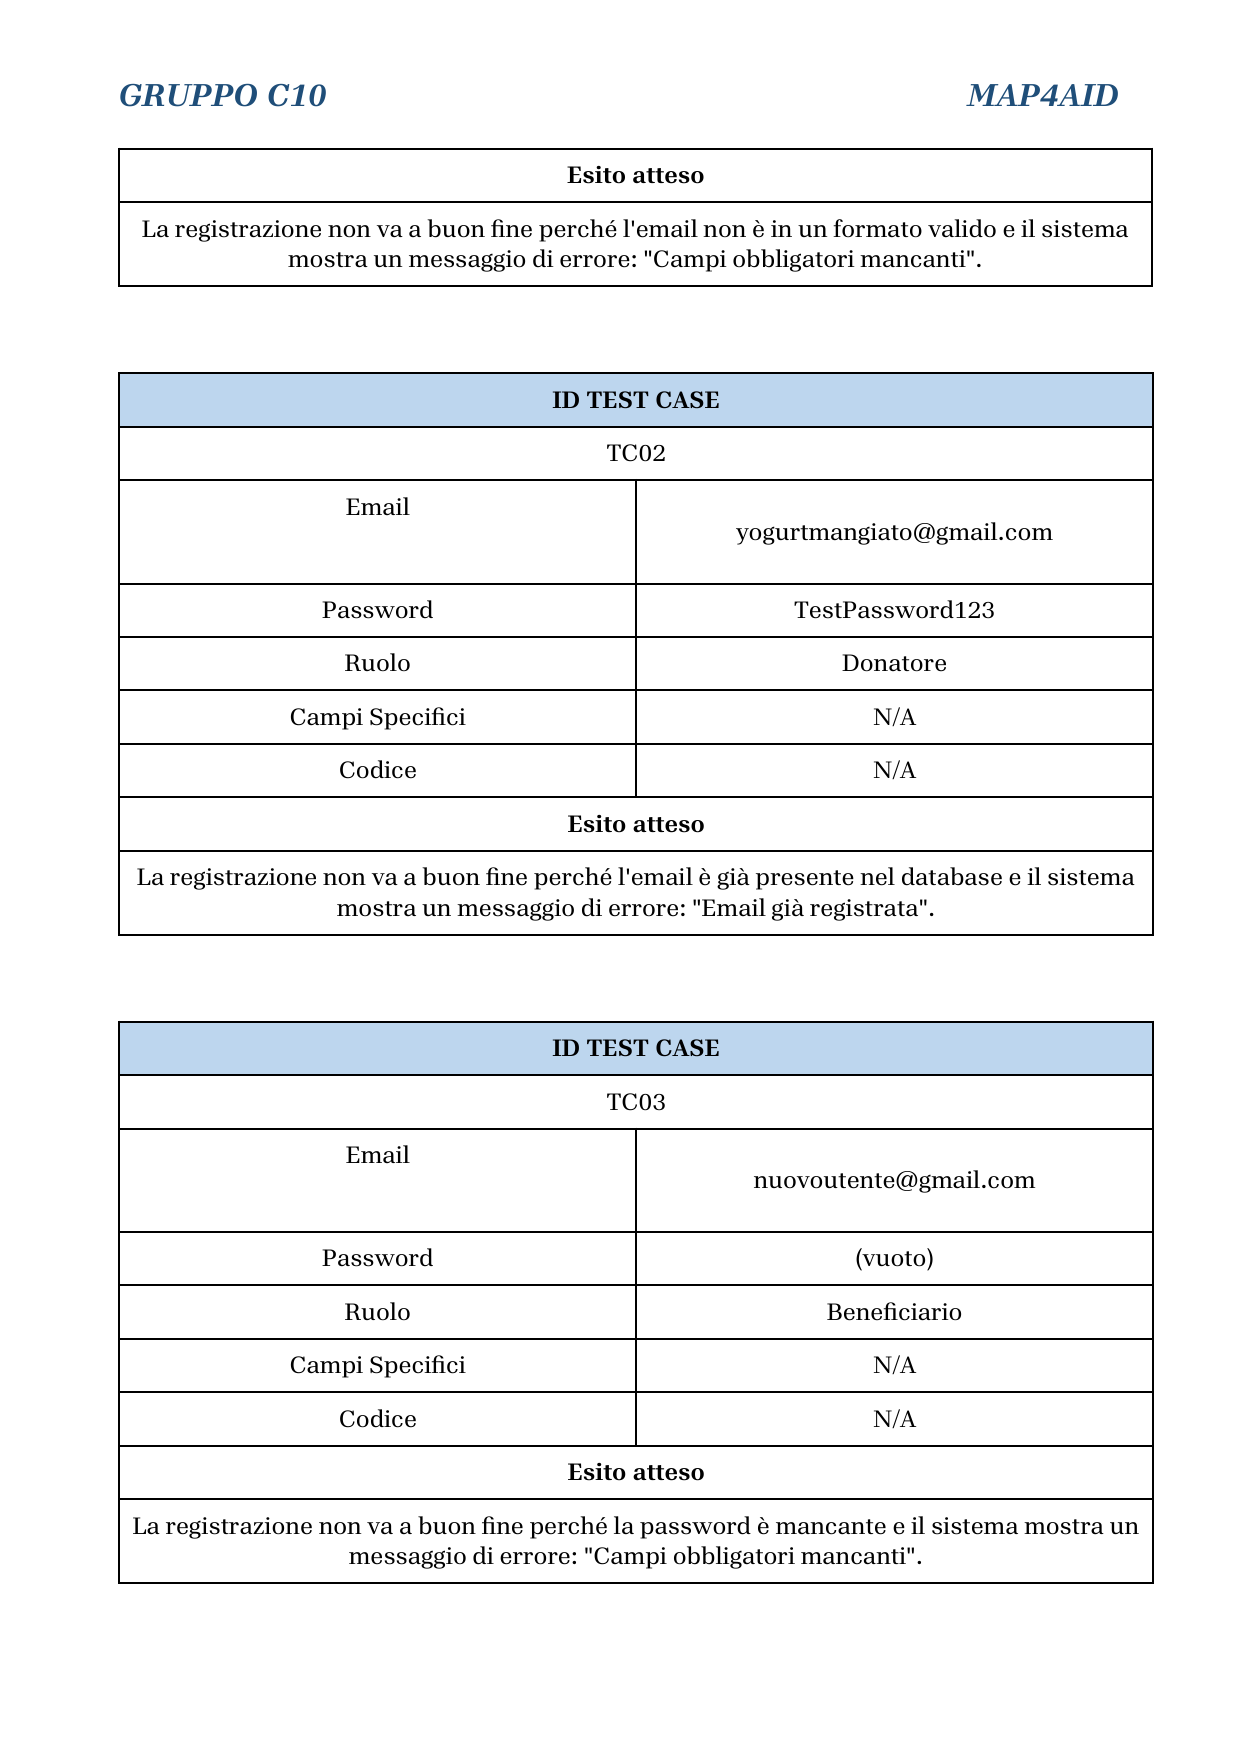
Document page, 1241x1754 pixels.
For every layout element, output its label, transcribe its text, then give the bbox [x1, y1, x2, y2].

table_cell Codice [120, 745, 635, 796]
table_cell yogurtmangiato@gmail.com [637, 481, 1152, 582]
table_cell (vuoto) [637, 1233, 1152, 1284]
table_cell Email [120, 481, 635, 582]
table_cell nuovoutente@gmail.com [637, 1130, 1152, 1231]
table_cell TC02 [120, 428, 1152, 479]
table_cell Password [120, 1233, 635, 1284]
table_cell TestPassword123 [637, 585, 1152, 636]
table_cell TC03 [120, 1076, 1152, 1127]
table_cell N/A [637, 1393, 1152, 1445]
table_cell N/A [637, 691, 1152, 743]
table_cell Esito atteso [120, 150, 1151, 201]
table_cell N/A [637, 745, 1152, 796]
table_cell N/A [637, 1340, 1152, 1391]
table_cell Campi Specifici [120, 691, 635, 743]
table_header ID TEST CASE [120, 374, 1152, 426]
table_cell Esito atteso [120, 1447, 1152, 1498]
table_cell Ruolo [120, 638, 635, 689]
table_cell Password [120, 585, 635, 636]
table_cell Email [120, 1130, 635, 1231]
table_cell La registrazione non va a buon fine perché l'email non è in un formato valido e il sistema mostra un messaggio di errore: "Campi obbligatori mancanti". [120, 203, 1151, 285]
table_cell Esito atteso [120, 798, 1152, 849]
table_cell La registrazione non va a buon fine perché la password è mancante e il sistema mostra un messaggio di errore: "Campi obbligatori mancanti". [120, 1500, 1152, 1582]
table_cell Beneficiario [637, 1286, 1152, 1338]
table_cell Ruolo [120, 1286, 635, 1338]
table_cell Donatore [637, 638, 1152, 689]
table_header ID TEST CASE [120, 1023, 1152, 1074]
table_cell La registrazione non va a buon fine perché l'email è già presente nel database e il sistema mostra un messaggio di errore: "Email già registrata". [120, 852, 1152, 933]
table_cell Codice [120, 1393, 635, 1445]
table_cell Campi Specifici [120, 1340, 635, 1391]
